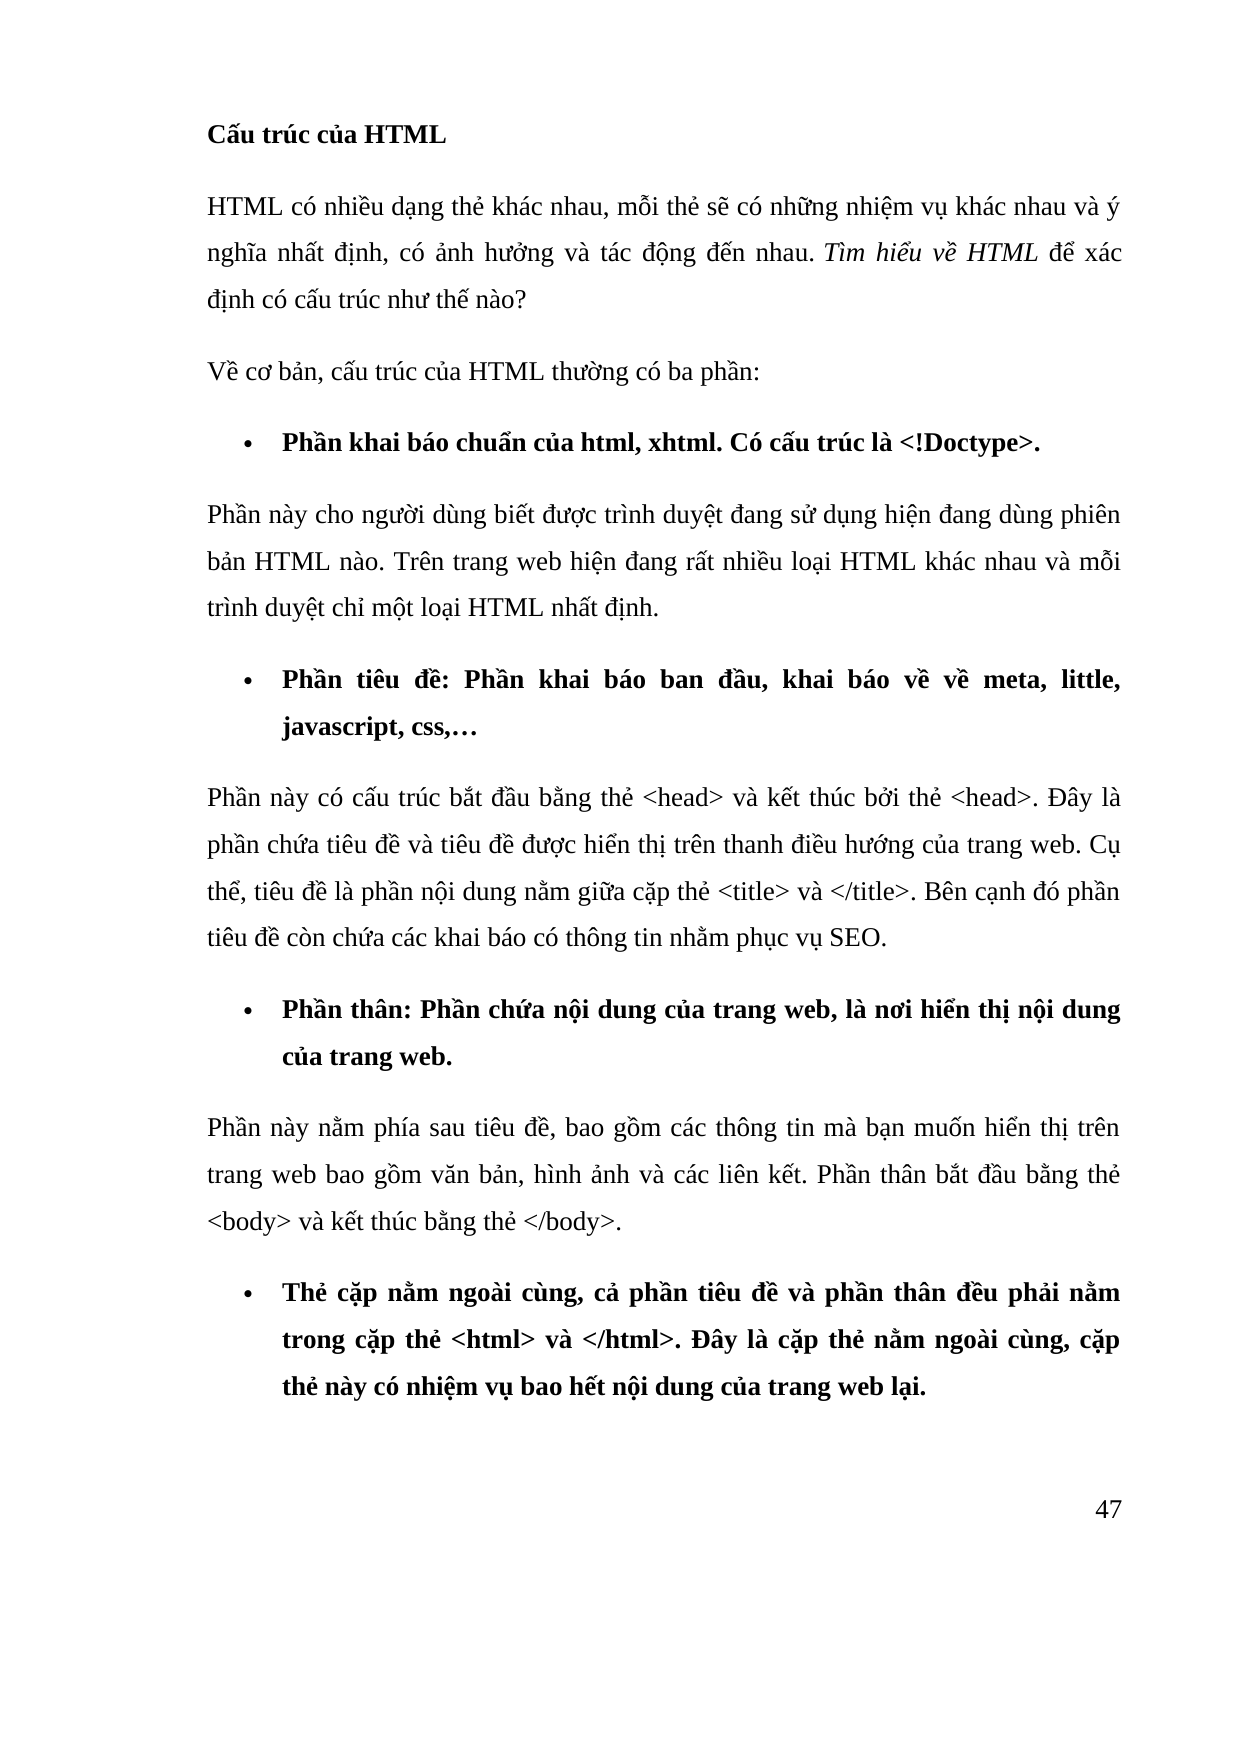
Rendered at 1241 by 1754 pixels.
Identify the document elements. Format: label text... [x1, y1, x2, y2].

list Phần khai báo chuẩn của html, xhtml. Có cấu trúc là <!Doctype>. [244, 426, 1122, 458]
text Phần này cho người dùng biết được trình duyệt đang sử dụng hiện đang dùng phiên bản HTML nào. Trên trang web hiện đang rất nhiều loại HTML khác nhau và mỗi trình duyệt chỉ một loại HTML nhất định. [207, 498, 1122, 623]
text Phần này có cấu trúc bắt đầu bằng thẻ <head> và kết thúc bởi thẻ <head>. Đây là phần chứa tiêu đề và tiêu đề được hiển thị trên thanh điều hướng của trang web. Cụ thể, tiêu đề là phần nội dung nằm giữa cặp thẻ <title> và </title>. Bên cạnh đó phần tiêu đề còn chứa các khai báo có thông tin nhằm phục vụ SEO. [207, 781, 1122, 953]
list Thẻ cặp nằm ngoài cùng, cả phần tiêu đề và phần thân đều phải nằm trong cặp thẻ <html> và </html>. Đây là cặp thẻ nằm ngoài cùng, cặp thẻ này có nhiệm vụ bao hết nội dung của trang web lại. [244, 1276, 1122, 1401]
text HTML có nhiều dạng thẻ khác nhau, mỗi thẻ sẽ có những nhiệm vụ khác nhau và ý nghĩa nhất định, có ảnh hưởng và tác động đến nhau. Tìm hiểu về HTML để xác định có cấu trúc như thế nào? [207, 190, 1122, 314]
list Phần tiêu đề: Phần khai báo ban đầu, khai báo về về meta, little, javascript, css,… [244, 663, 1122, 741]
text Cấu trúc của HTML [207, 118, 1122, 149]
list Phần thân: Phần chứa nội dung của trang web, là nơi hiển thị nội dung của trang web. [244, 993, 1122, 1071]
text Phần này nằm phía sau tiêu đề, bao gồm các thông tin mà bạn muốn hiển thị trên trang web bao gồm văn bản, hình ảnh và các liên kết. Phần thân bắt đầu bằng thẻ <body> và kết thúc bằng thẻ </body>. [207, 1111, 1122, 1236]
text Về cơ bản, cấu trúc của HTML thường có ba phần: [207, 355, 1122, 386]
